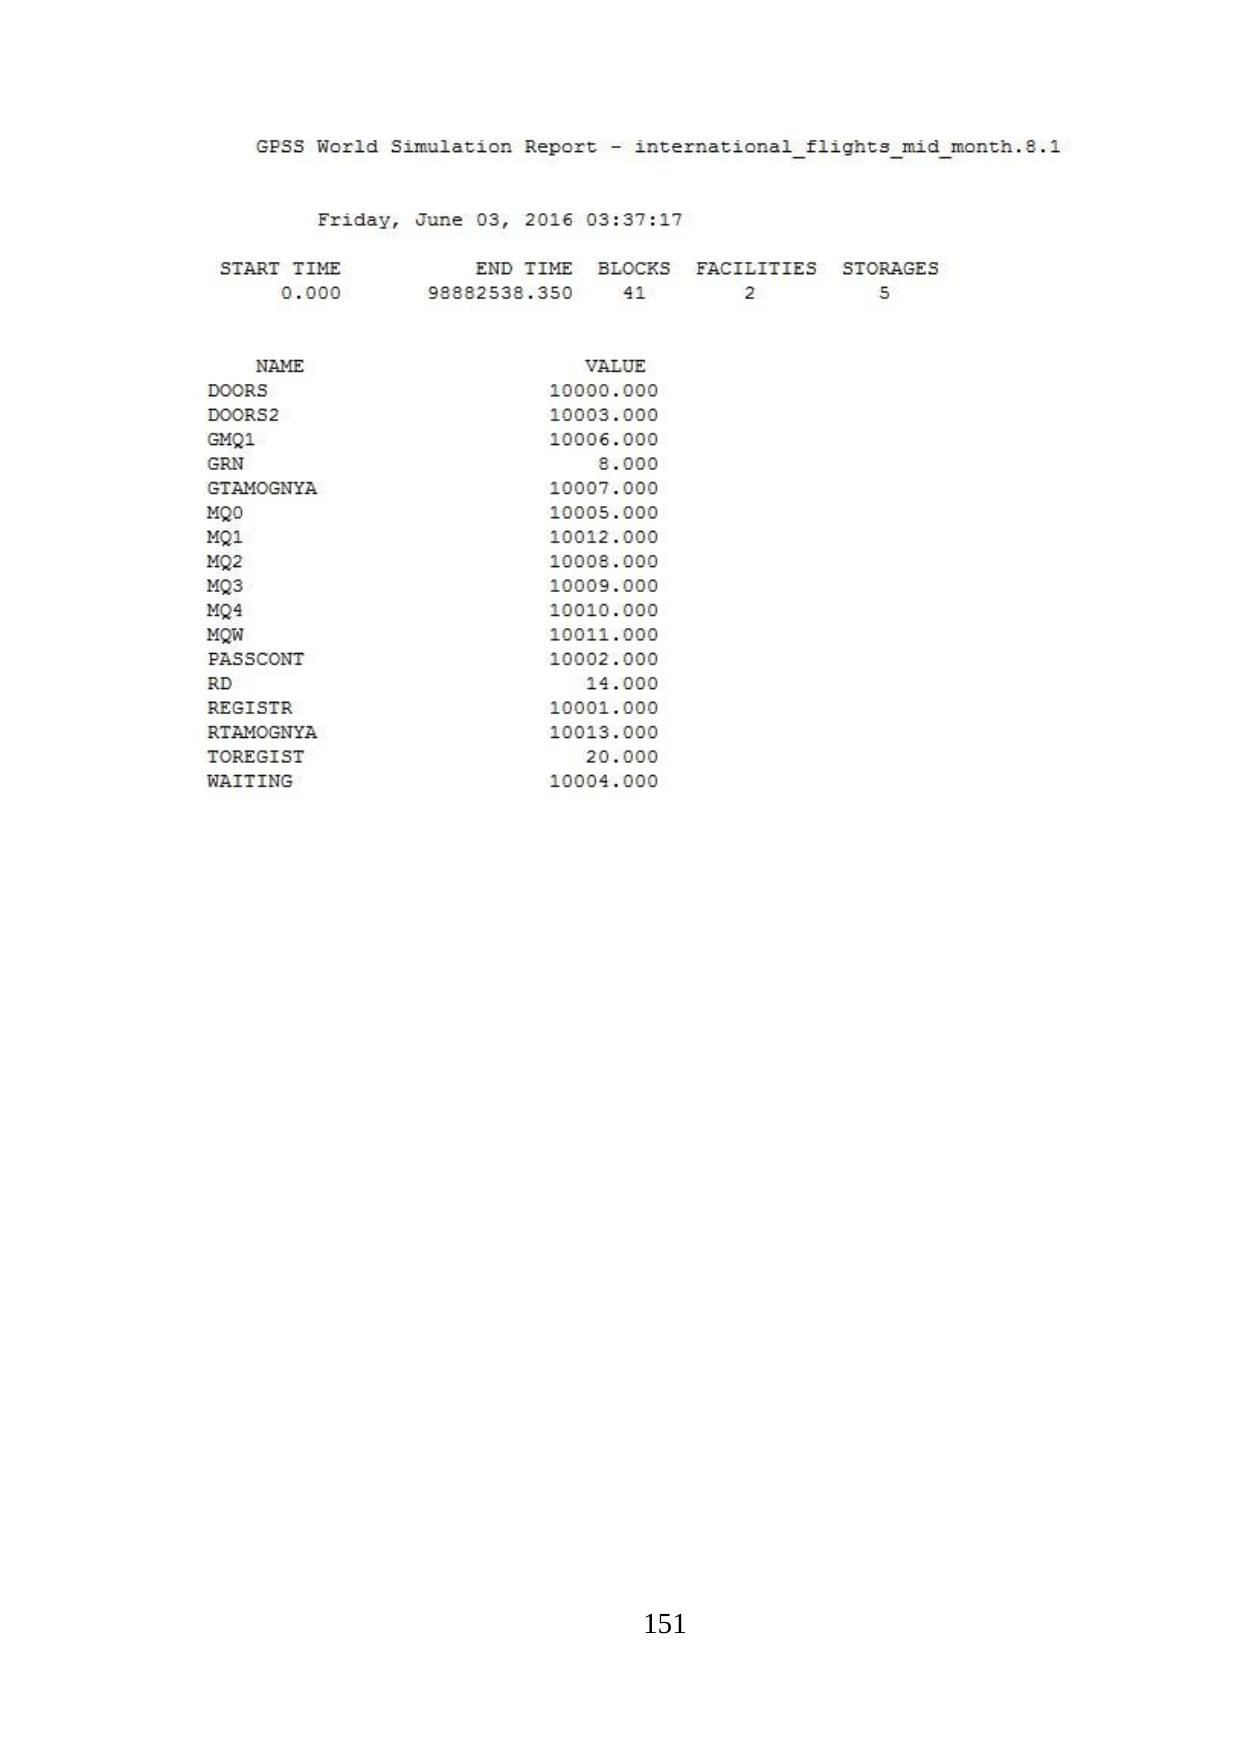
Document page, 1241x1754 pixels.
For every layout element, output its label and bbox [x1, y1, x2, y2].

picture [180, 116, 1083, 801]
